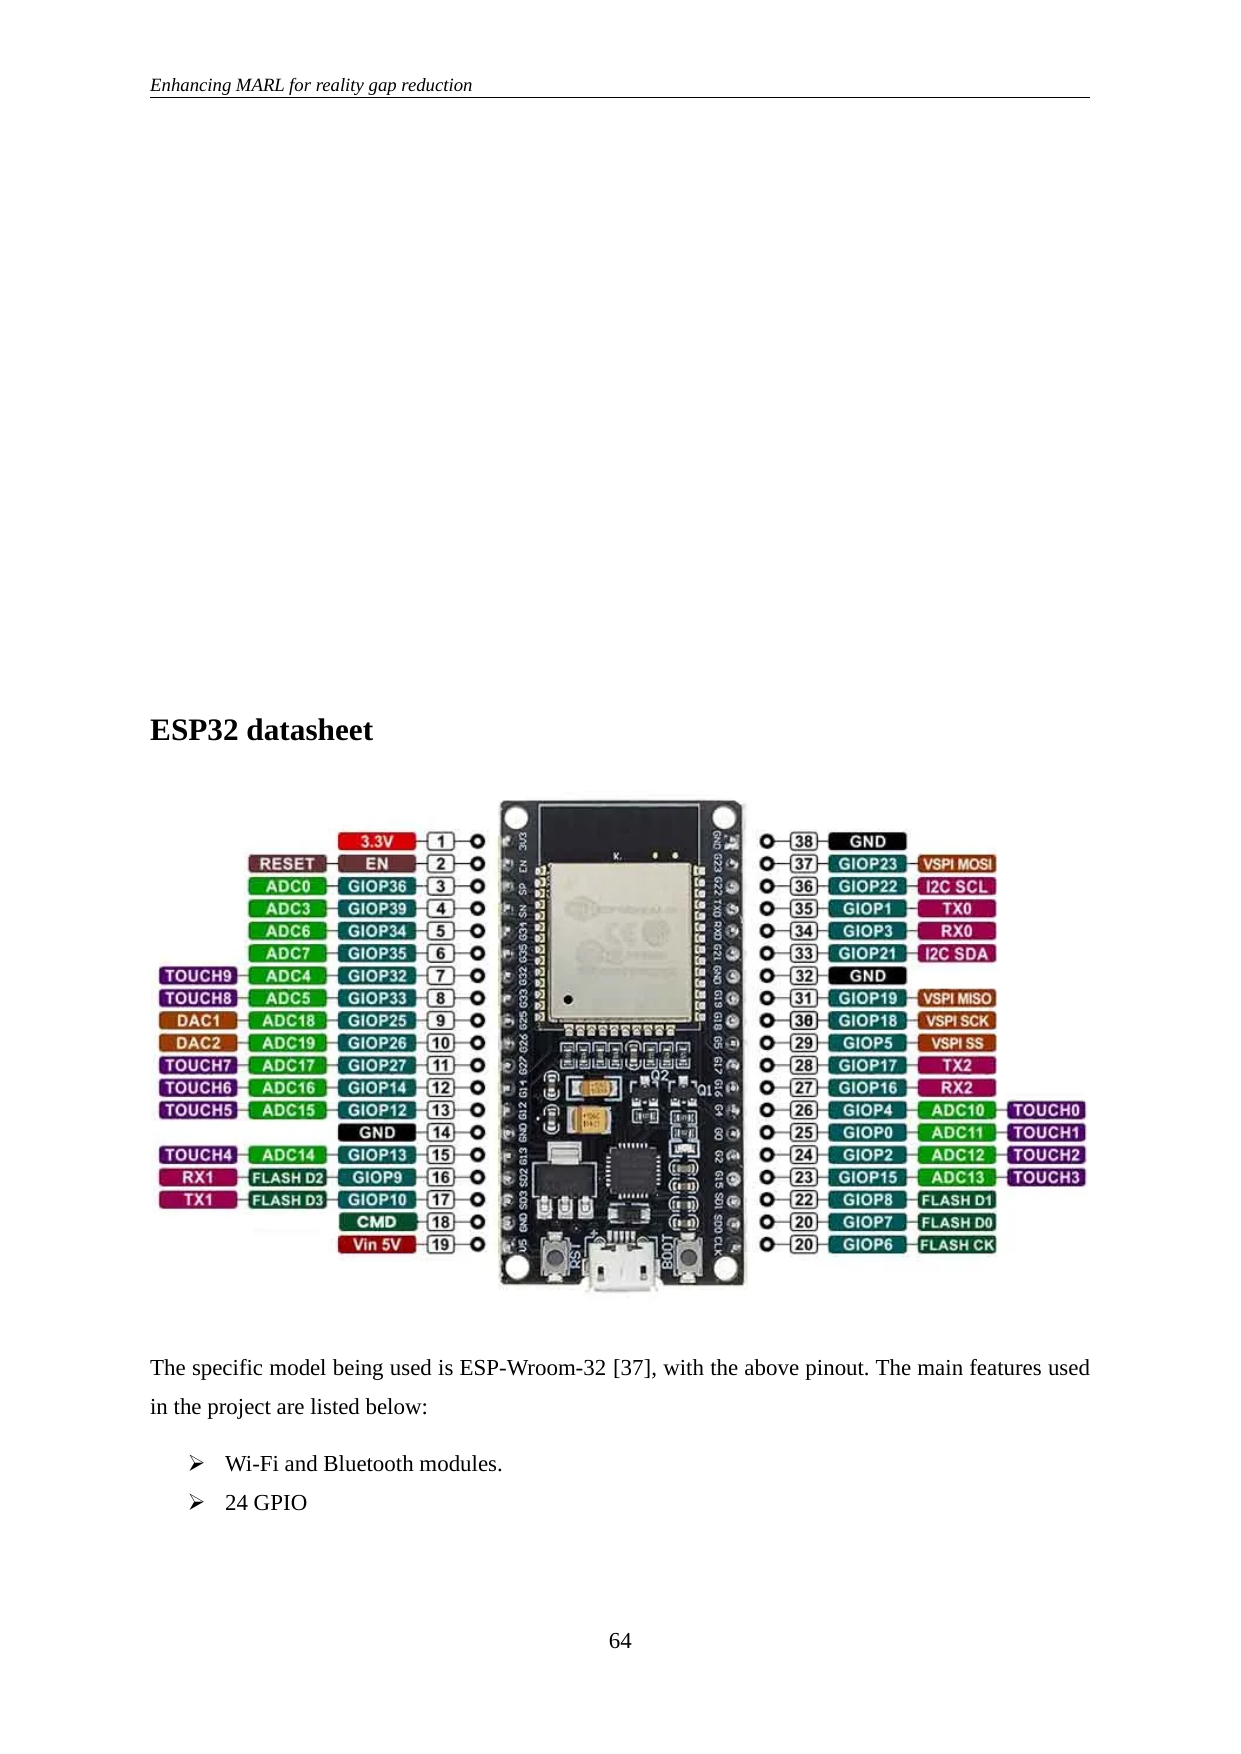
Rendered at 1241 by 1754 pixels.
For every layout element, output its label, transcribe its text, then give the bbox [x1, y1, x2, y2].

list 24 GPIO [187, 1489, 1090, 1515]
picture [150, 776, 1087, 1314]
list Wi-Fi and Bluetooth modules. [187, 1449, 1090, 1476]
subtitle ESP32 datasheet [150, 711, 1090, 747]
